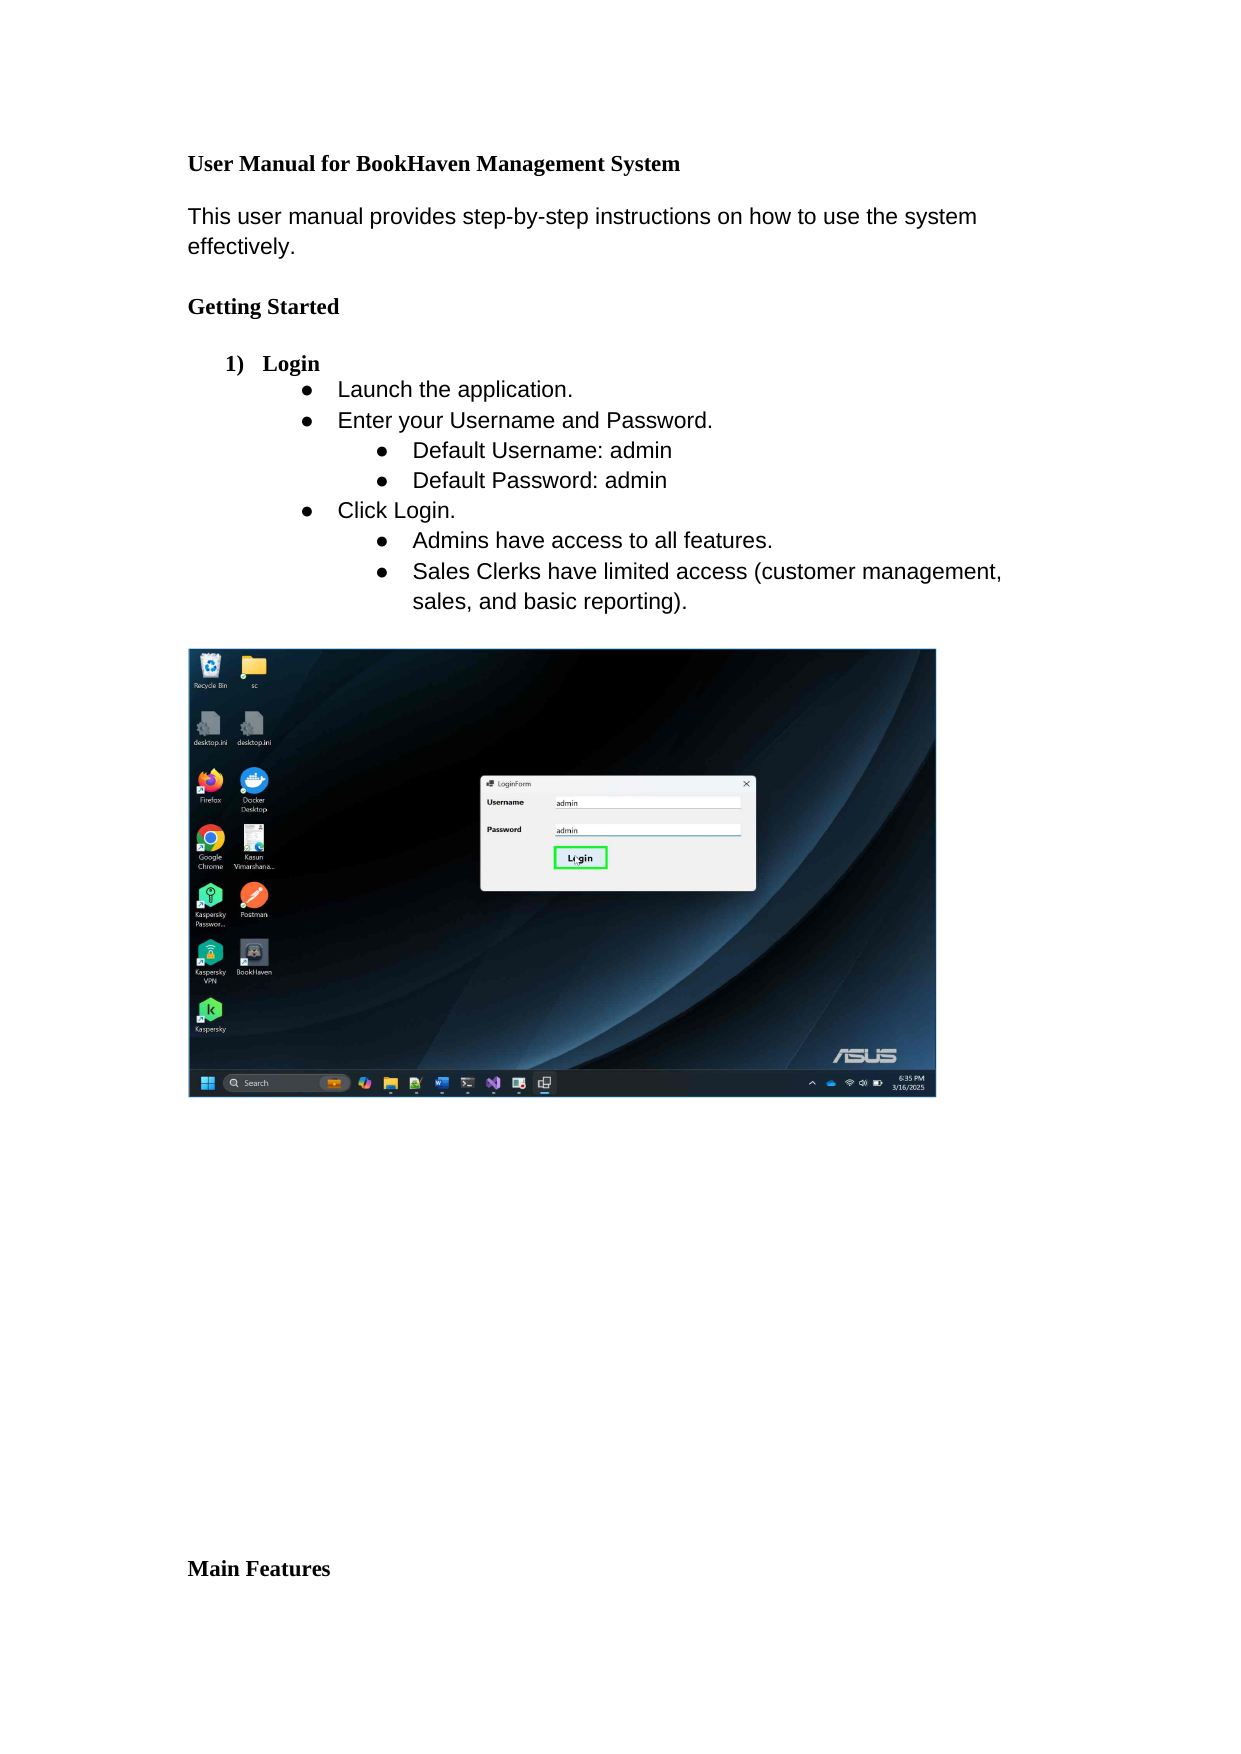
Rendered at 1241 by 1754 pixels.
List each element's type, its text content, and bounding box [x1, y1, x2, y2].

list Default Username: admin [375, 437, 1053, 463]
list Enter your Username and Password. [300, 407, 1053, 433]
list Default Password: admin [375, 467, 1053, 493]
list Login [225, 350, 1053, 376]
list Click Login. [300, 497, 1053, 524]
text User Manual for BookHaven Management System [187, 150, 1053, 176]
text Getting Started [187, 293, 1053, 320]
text This user manual provides step-by-step instructions on how to use the system effectively. [187, 203, 1053, 259]
text Main Features [187, 1555, 1053, 1582]
list Launch the application. [300, 376, 1053, 403]
list Sales Clerks have limited access (customer management, sales, and basic reporting). [375, 558, 1053, 614]
picture [187, 648, 938, 1099]
list Admins have access to all features. [375, 527, 1053, 554]
